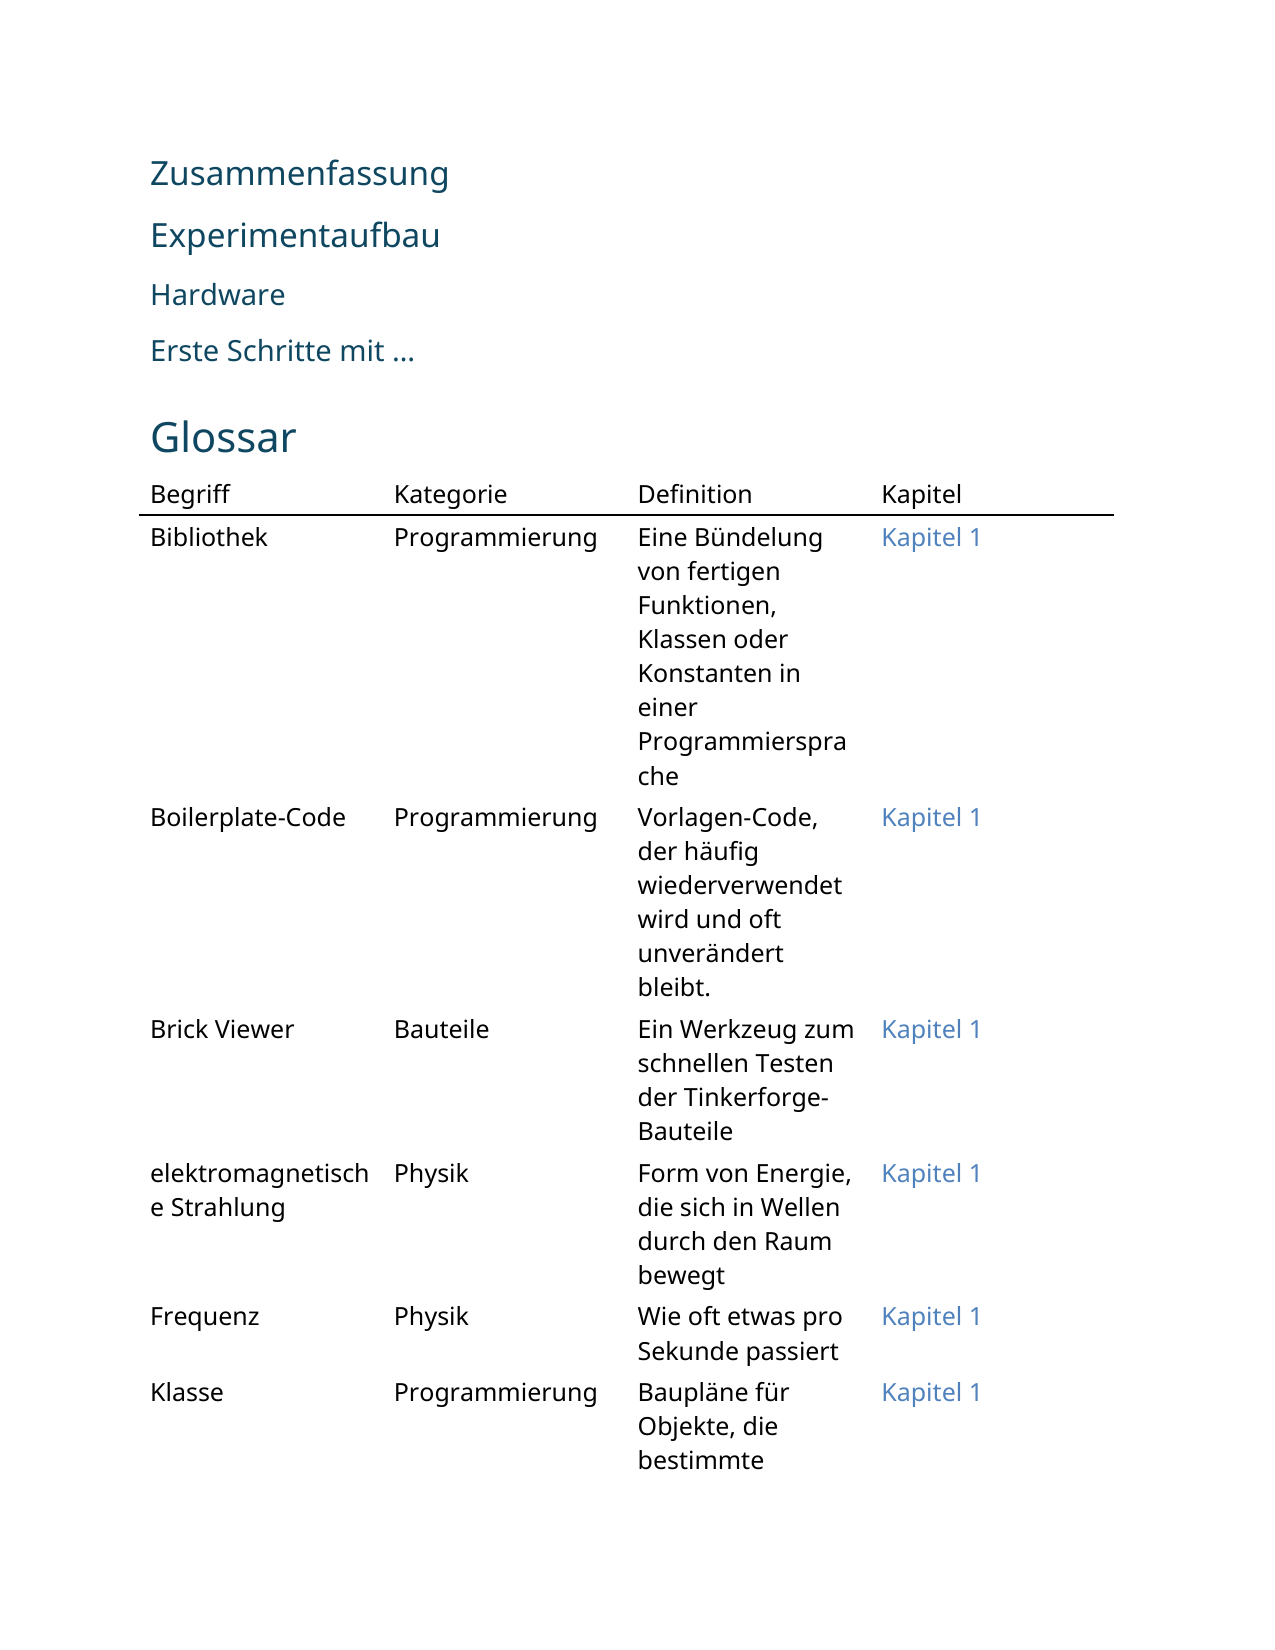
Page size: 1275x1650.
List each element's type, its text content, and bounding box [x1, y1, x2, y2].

table_cell Programmierung [383, 1371, 626, 1477]
table_cell Brick Viewer [139, 1008, 382, 1152]
table_header Kapitel [870, 473, 1114, 514]
table_cell Physik [383, 1295, 626, 1371]
table_header Begriff [139, 473, 382, 514]
table_cell Vorlagen-Code, der häufig wiederverwendet wird und oft unverändert bleibt. [626, 796, 870, 1008]
table_cell Kapitel 1 [870, 516, 1114, 796]
subtitle Experimentaufbau [150, 212, 1125, 257]
subtitle Erste Schritte mit … [150, 331, 1125, 370]
table_cell Kapitel 1 [870, 1008, 1114, 1152]
table_cell Frequenz [139, 1295, 382, 1371]
subtitle Glossar [150, 408, 1125, 464]
table_cell Boilerplate-Code [139, 796, 382, 1008]
table_cell Kapitel 1 [870, 796, 1114, 1008]
table_cell Kapitel 1 [870, 1152, 1114, 1295]
table_cell Form von Energie, die sich in Wellen durch den Raum bewegt [626, 1152, 870, 1295]
table_cell elektromagnetische Strahlung [139, 1152, 382, 1295]
table_cell Eine Bündelung von fertigen Funktionen, Klassen oder Konstanten in einer Programmiersprache [626, 516, 870, 796]
table_cell Bauteile [383, 1008, 626, 1152]
table_cell Physik [383, 1152, 626, 1295]
table_cell Wie oft etwas pro Sekunde passiert [626, 1295, 870, 1371]
subtitle Hardware [150, 274, 1125, 314]
table_cell Kapitel 1 [870, 1371, 1114, 1477]
subtitle Zusammenfassung [150, 150, 1125, 195]
table_cell Programmierung [383, 796, 626, 1008]
table_cell Klasse [139, 1371, 382, 1477]
table_cell Ein Werkzeug zum schnellen Testen der Tinkerforge-Bauteile [626, 1008, 870, 1152]
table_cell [626, 1371, 870, 1477]
table_cell Programmierung [383, 516, 626, 796]
table_cell Bibliothek [139, 516, 382, 796]
table_cell Kapitel 1 [870, 1295, 1114, 1371]
table_header Definition [626, 473, 870, 514]
table_header Kategorie [383, 473, 626, 514]
